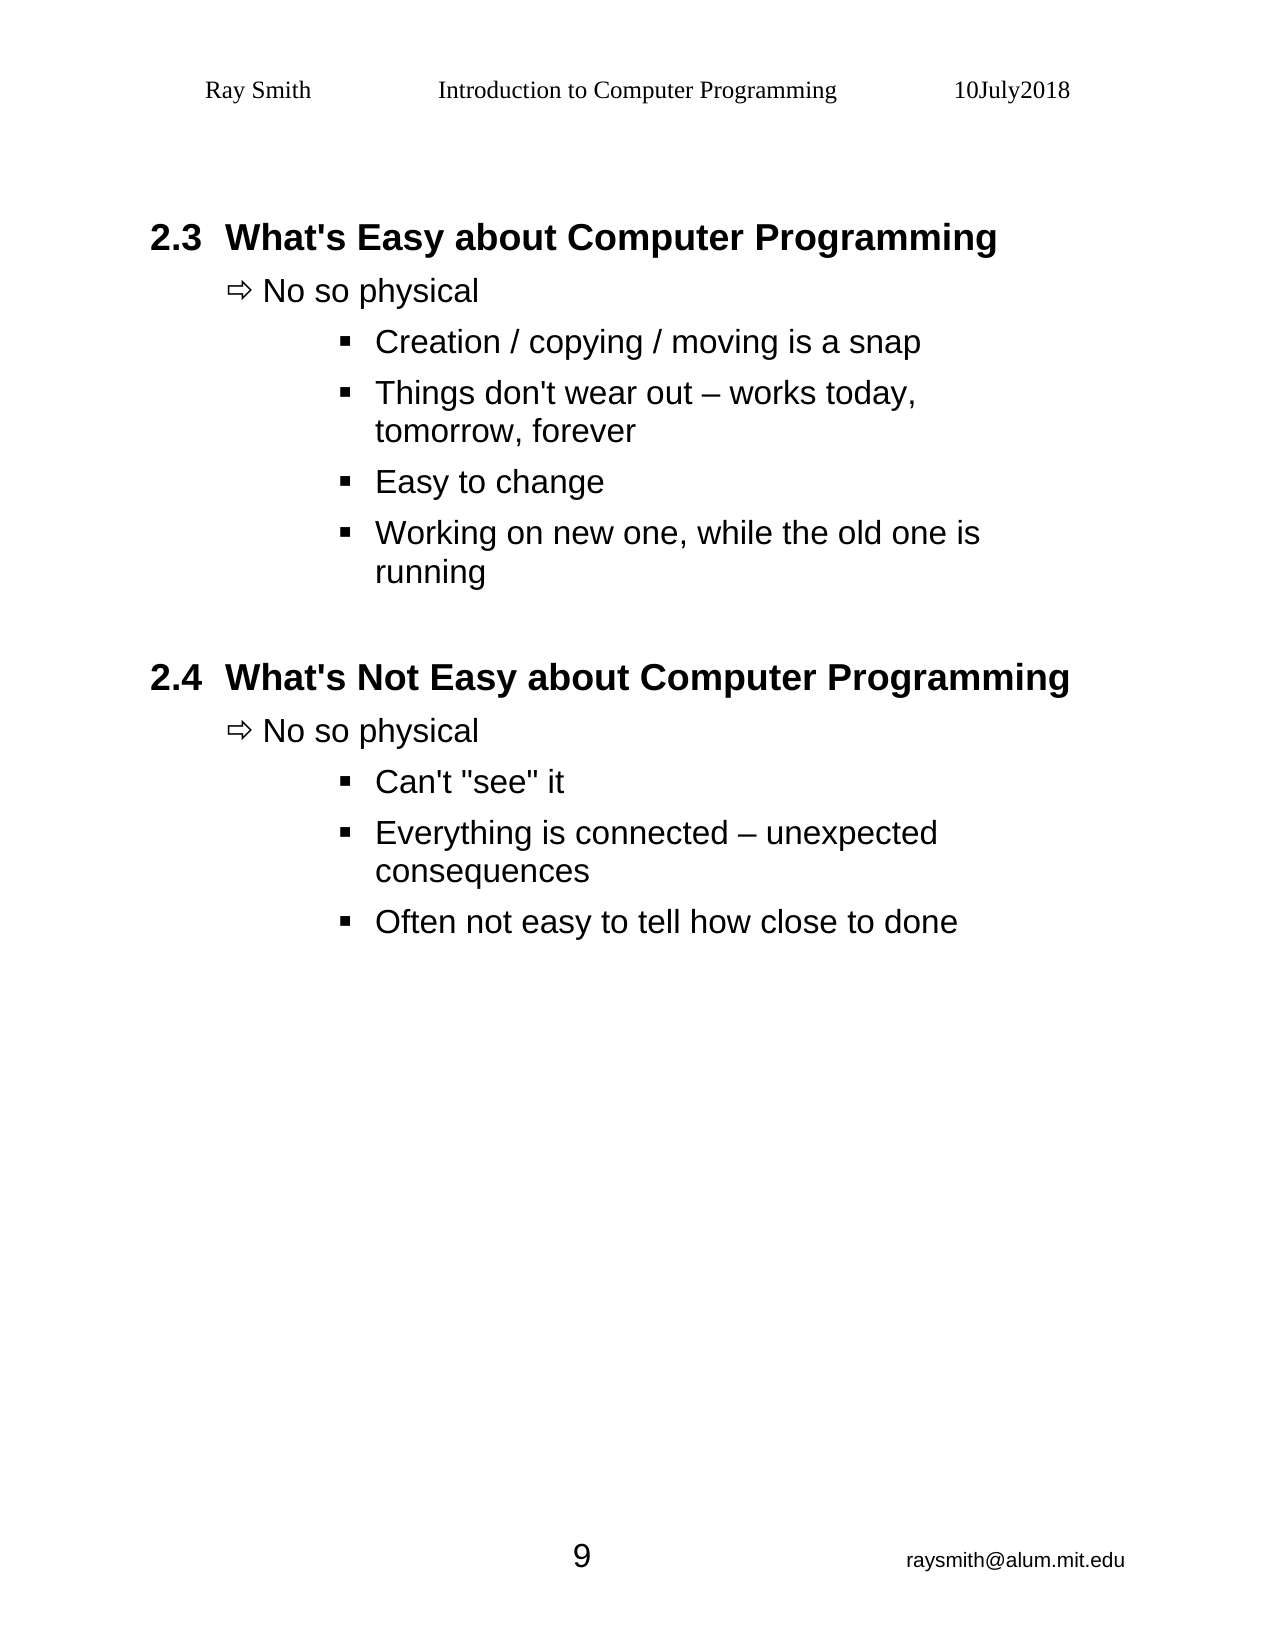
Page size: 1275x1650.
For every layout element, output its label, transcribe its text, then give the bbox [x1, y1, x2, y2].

list Creation / copying / moving is a snap [337, 322, 1050, 360]
subtitle What's Easy about Computer Programming [150, 215, 1125, 258]
list Everything is connected – unexpected consequences [337, 813, 1050, 890]
list Often not easy to tell how close to done [337, 902, 1050, 941]
list Working on new one, while the old one is running [337, 513, 1050, 590]
subtitle What's Not Easy about Computer Programming [150, 655, 1125, 698]
list Things don't wear out – works today, tomorrow, forever [337, 373, 1050, 450]
list Easy to change [337, 462, 1050, 501]
list No so physical [225, 271, 1080, 309]
list Can't "see" it [337, 762, 1050, 800]
list No so physical [225, 711, 1080, 749]
